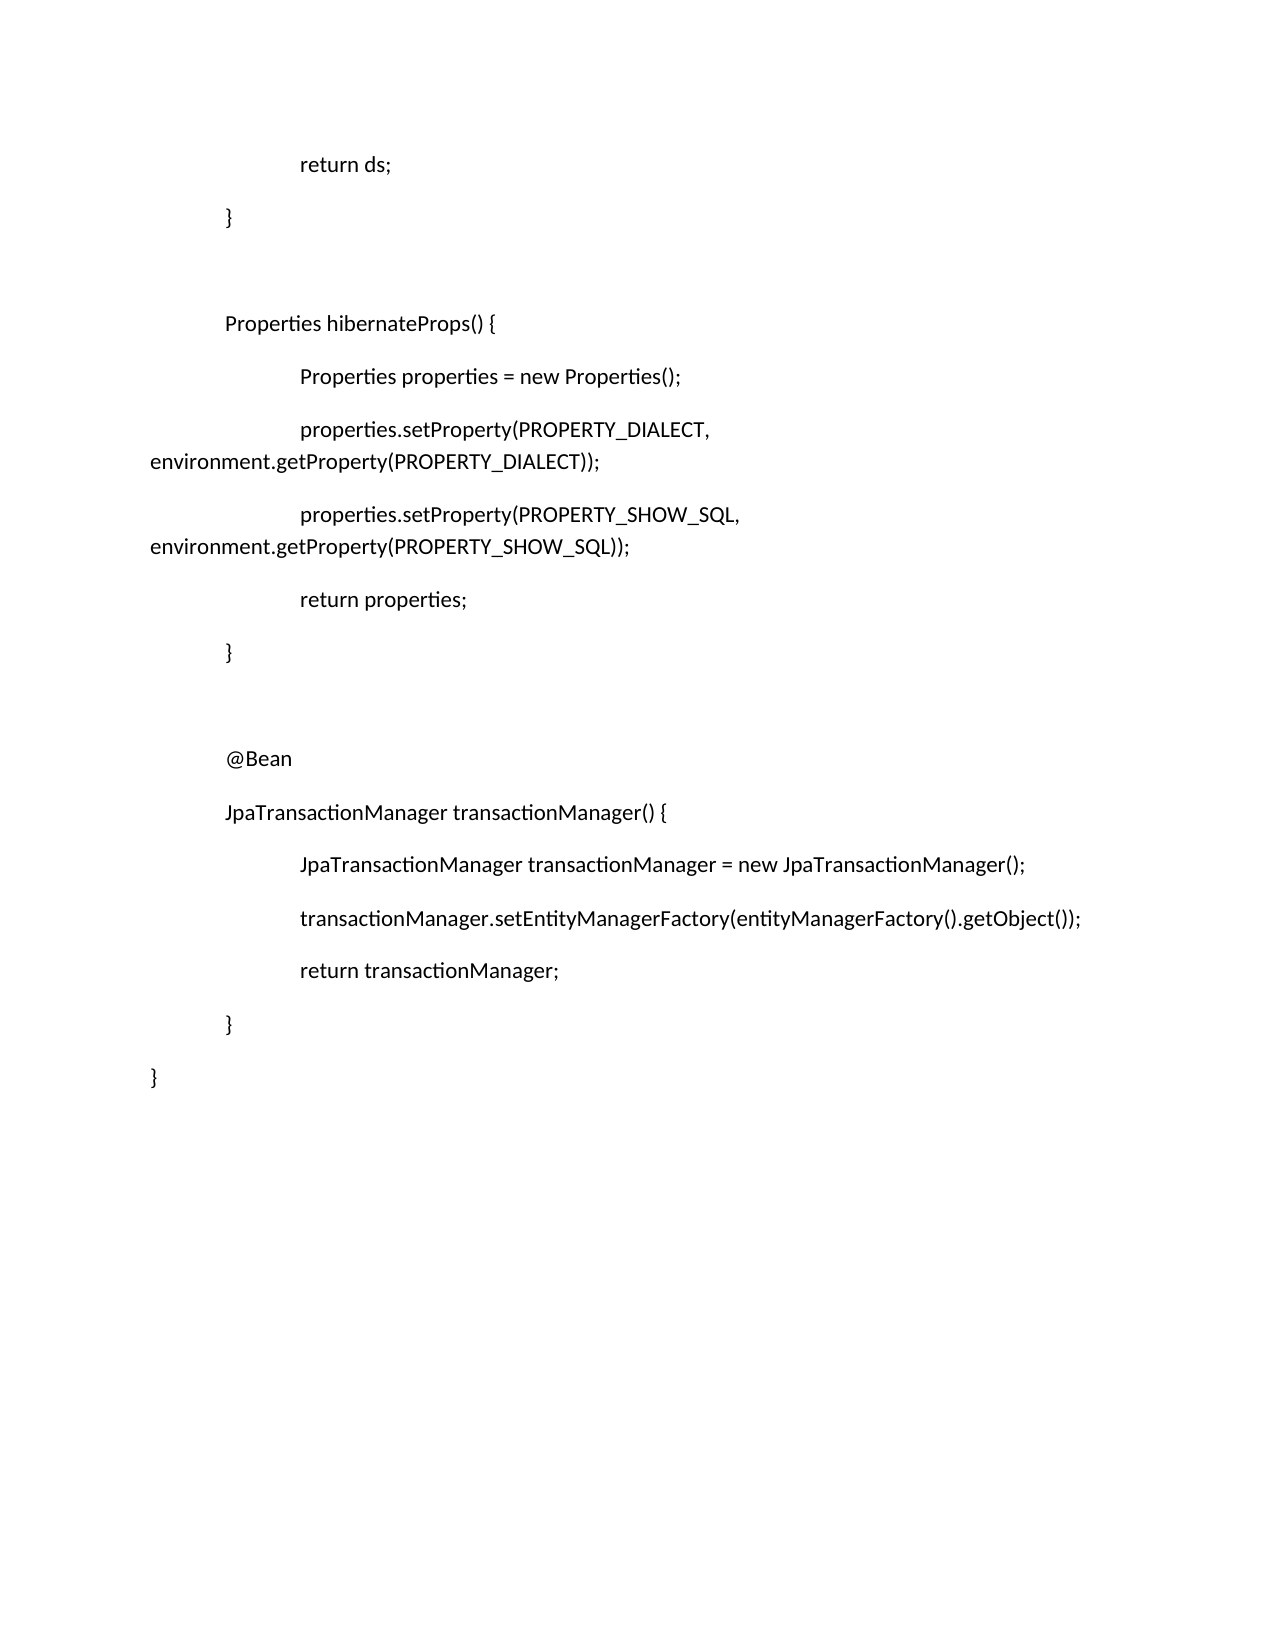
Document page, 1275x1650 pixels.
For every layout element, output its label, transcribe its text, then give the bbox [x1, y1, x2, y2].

text Properties properties = new Properties(); [150, 362, 1125, 390]
text Properties hibernateProps() { [150, 309, 1125, 337]
text return properties; [150, 586, 1125, 613]
text return transactionManager; [150, 957, 1125, 985]
text } [150, 638, 1125, 667]
text @Bean [150, 744, 1125, 773]
text properties.setProperty(PROPERTY_DIALECT, environment.getProperty(PROPERTY_DIALECT)); [150, 415, 1125, 475]
text properties.setProperty(PROPERTY_SHOW_SQL, environment.getProperty(PROPERTY_SHOW_SQL)); [150, 500, 1125, 561]
text } [150, 1063, 1125, 1091]
text } [150, 1010, 1125, 1038]
text JpaTransactionManager transactionManager = new JpaTransactionManager(); [150, 851, 1125, 879]
text } [150, 203, 1125, 231]
text return ds; [150, 150, 1125, 178]
text transactionManager.setEntityManagerFactory(entityManagerFactory().getObject()); [150, 904, 1125, 932]
text JpaTransactionManager transactionManager() { [150, 798, 1125, 826]
